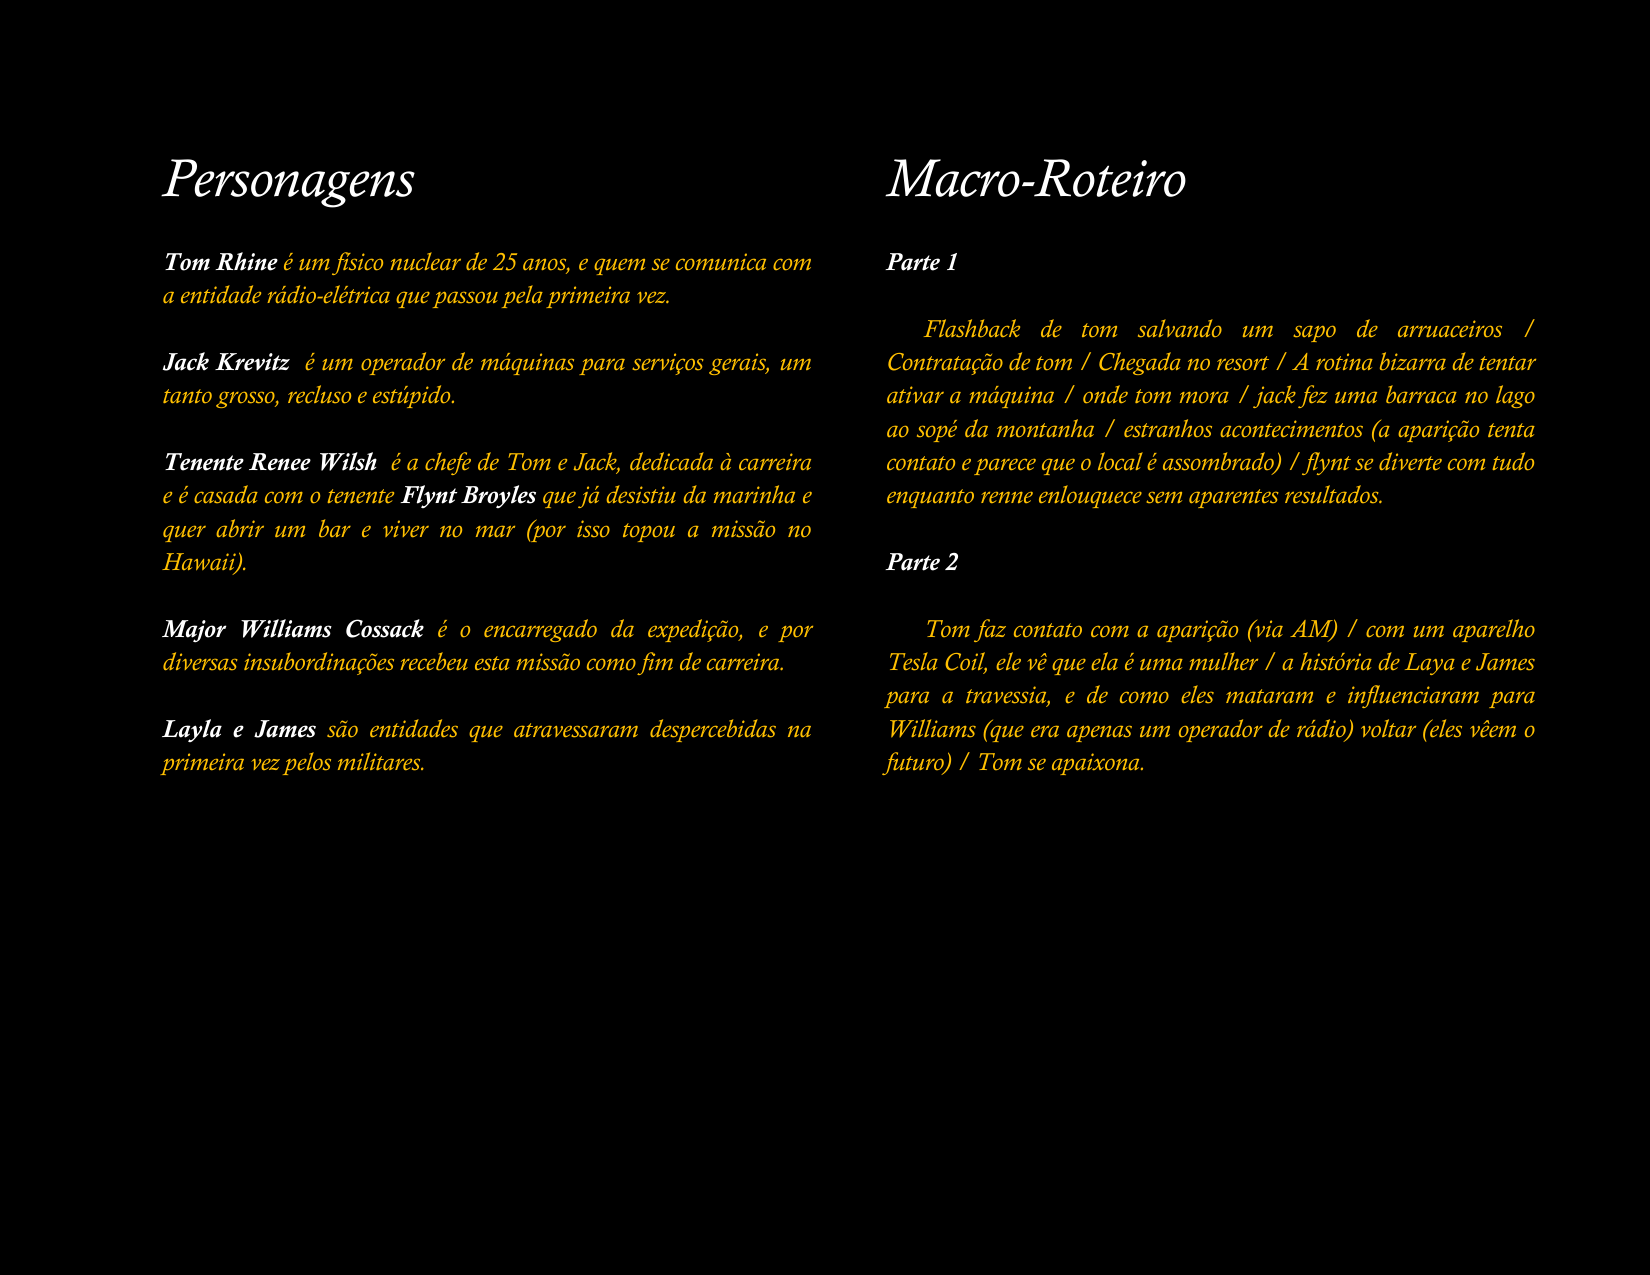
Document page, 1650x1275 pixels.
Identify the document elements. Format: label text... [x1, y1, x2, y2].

text Flashback de tom salvando um sapo de arruaceiros / Contratação de tom / Chegada no resort / A rotina bizarra de tentar ativar a máquina / onde tom mora / jack fez uma barraca no lago ao sopé da montanha / estranhos acontecimentos (a aparição tenta contato e parece que o local é assombrado) / flynt se diverte com tudo enquanto renne enlouquece sem aparentes resultados. [886, 310, 1536, 510]
text Parte 2 [886, 543, 1536, 577]
text Personagens [162, 148, 812, 210]
text Tenente Renee Wilsh é a chefe de Tom e Jack, dedicada à carreira e é casada com o tenente Flynt Broyles que já desistiu da marinha e quer abrir um bar e viver no mar (por isso topou a missão no Hawaii). [162, 443, 812, 577]
text Layla e James são entidades que atravessaram despercebidas na primeira vez pelos militares. [162, 710, 812, 777]
text Tom Rhine é um físico nuclear de 25 anos, e quem se comunica com a entidade rádio-elétrica que passou pela primeira vez. [162, 243, 812, 310]
text Jack Krevitz é um operador de máquinas para serviços gerais, um tanto grosso, recluso e estúpido. [162, 343, 812, 410]
text Parte 1 [886, 243, 1536, 277]
text Macro-Roteiro [886, 148, 1536, 210]
text Tom faz contato com a aparição (via AM) / com um aparelho Tesla Coil, ele vê que ela é uma mulher / a história de Laya e James para a travessia, e de como eles mataram e influenciaram para Williams (que era apenas um operador de rádio) voltar (eles vêem o futuro) / Tom se apaixona. [886, 610, 1536, 777]
text Major Williams Cossack é o encarregado da expedição, e por diversas insubordinações recebeu esta missão como fim de carreira. [162, 610, 812, 677]
